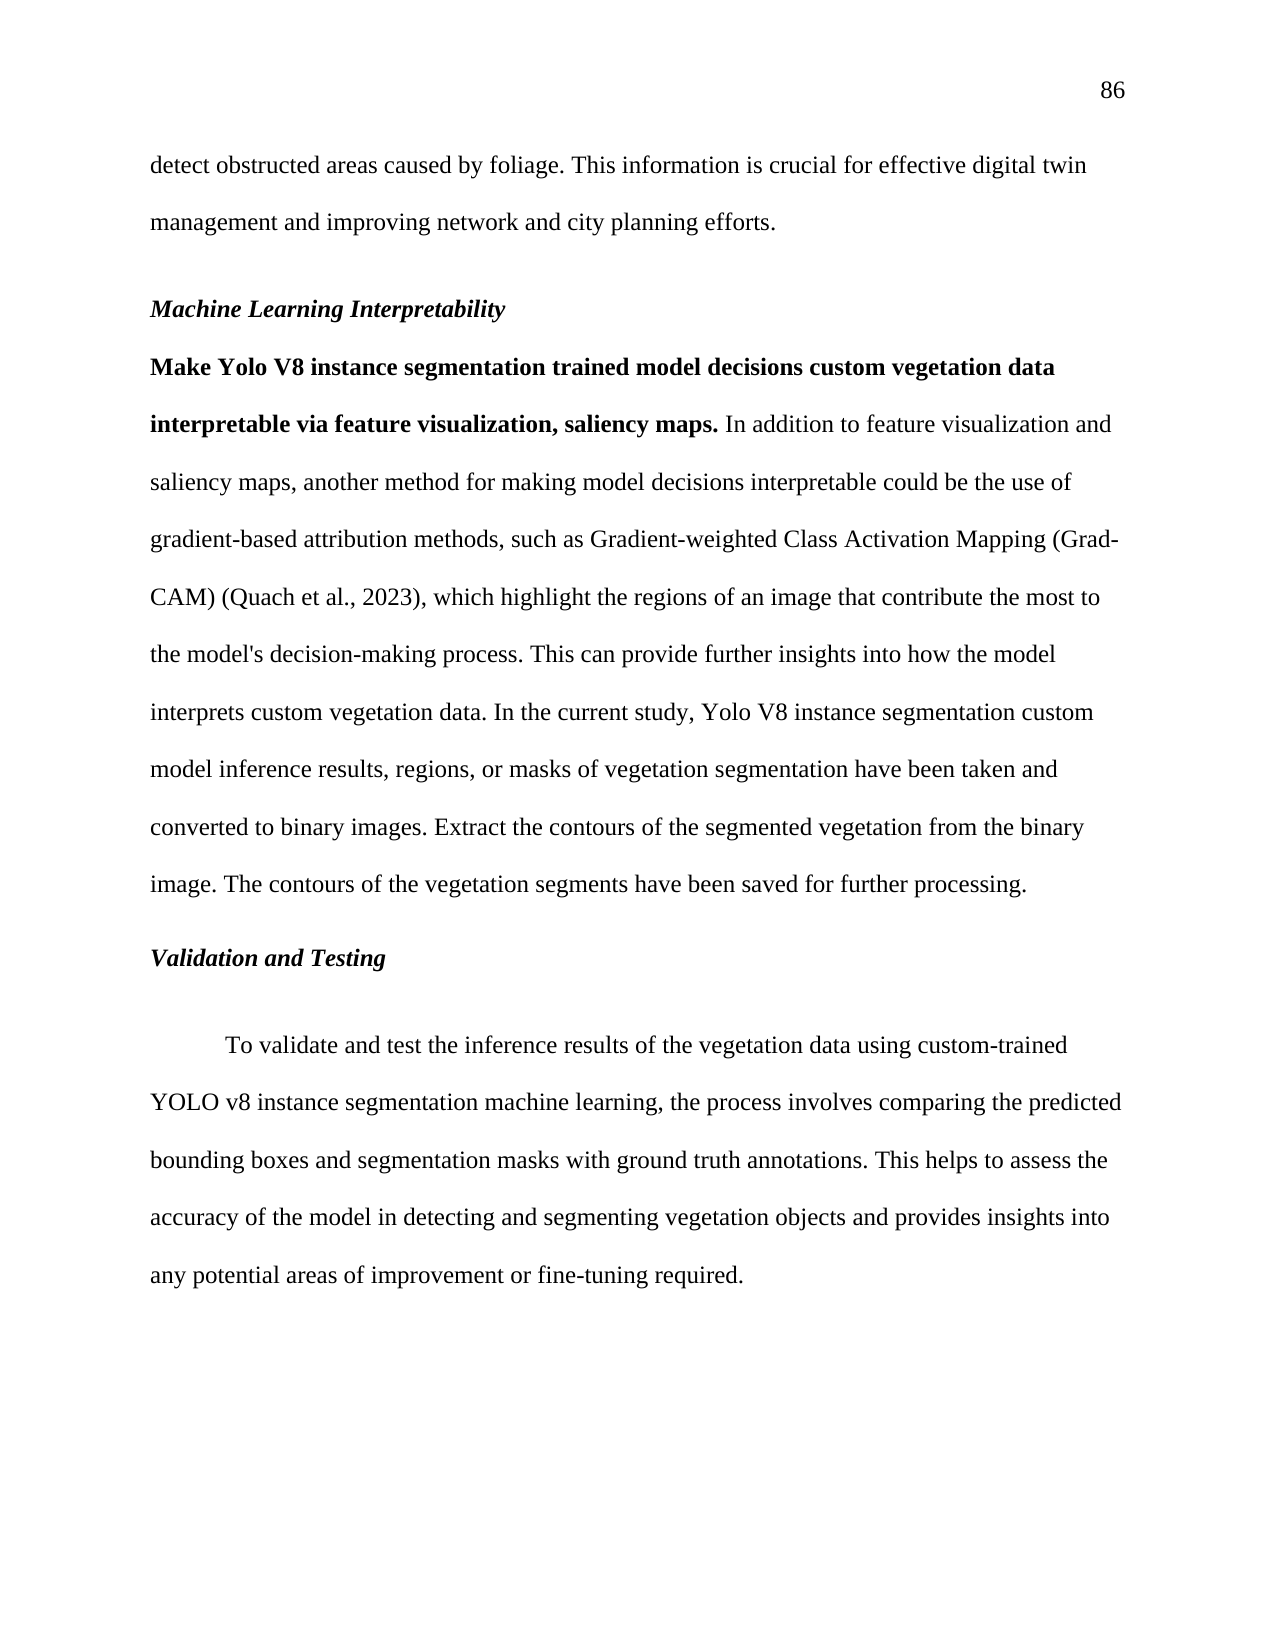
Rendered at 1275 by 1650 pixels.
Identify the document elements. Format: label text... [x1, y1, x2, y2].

subtitle Validation and Testing [150, 943, 1125, 972]
text Make Yolo V8 instance segmentation trained model decisions custom vegetation data interpretable via feature visualization, saliency maps. In addition to feature visualization and saliency maps, another method for making model decisions interpretable could be the use of gradient-based attribution methods, such as Gradient-weighted Class Activation Mapping (Grad-CAM) (Quach et al., 2023), which highlight the regions of an image that contribute the most to the model's decision-making process. This can provide further insights into how the model interprets custom vegetation data. In the current study, Yolo V8 instance segmentation custom model inference results, regions, or masks of vegetation segmentation have been taken and converted to binary images. Extract the contours of the segmented vegetation from the binary image. The contours of the vegetation segments have been saved for further processing. [150, 352, 1125, 898]
subtitle Machine Learning Interpretability [150, 294, 1125, 323]
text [150, 150, 1125, 236]
text To validate and test the inference results of the vegetation data using custom-trained YOLO v8 instance segmentation machine learning, the process involves comparing the predicted bounding boxes and segmentation masks with ground truth annotations. This helps to assess the accuracy of the model in detecting and segmenting vegetation objects and provides insights into any potential areas of improvement or fine-tuning required. [150, 1030, 1125, 1289]
